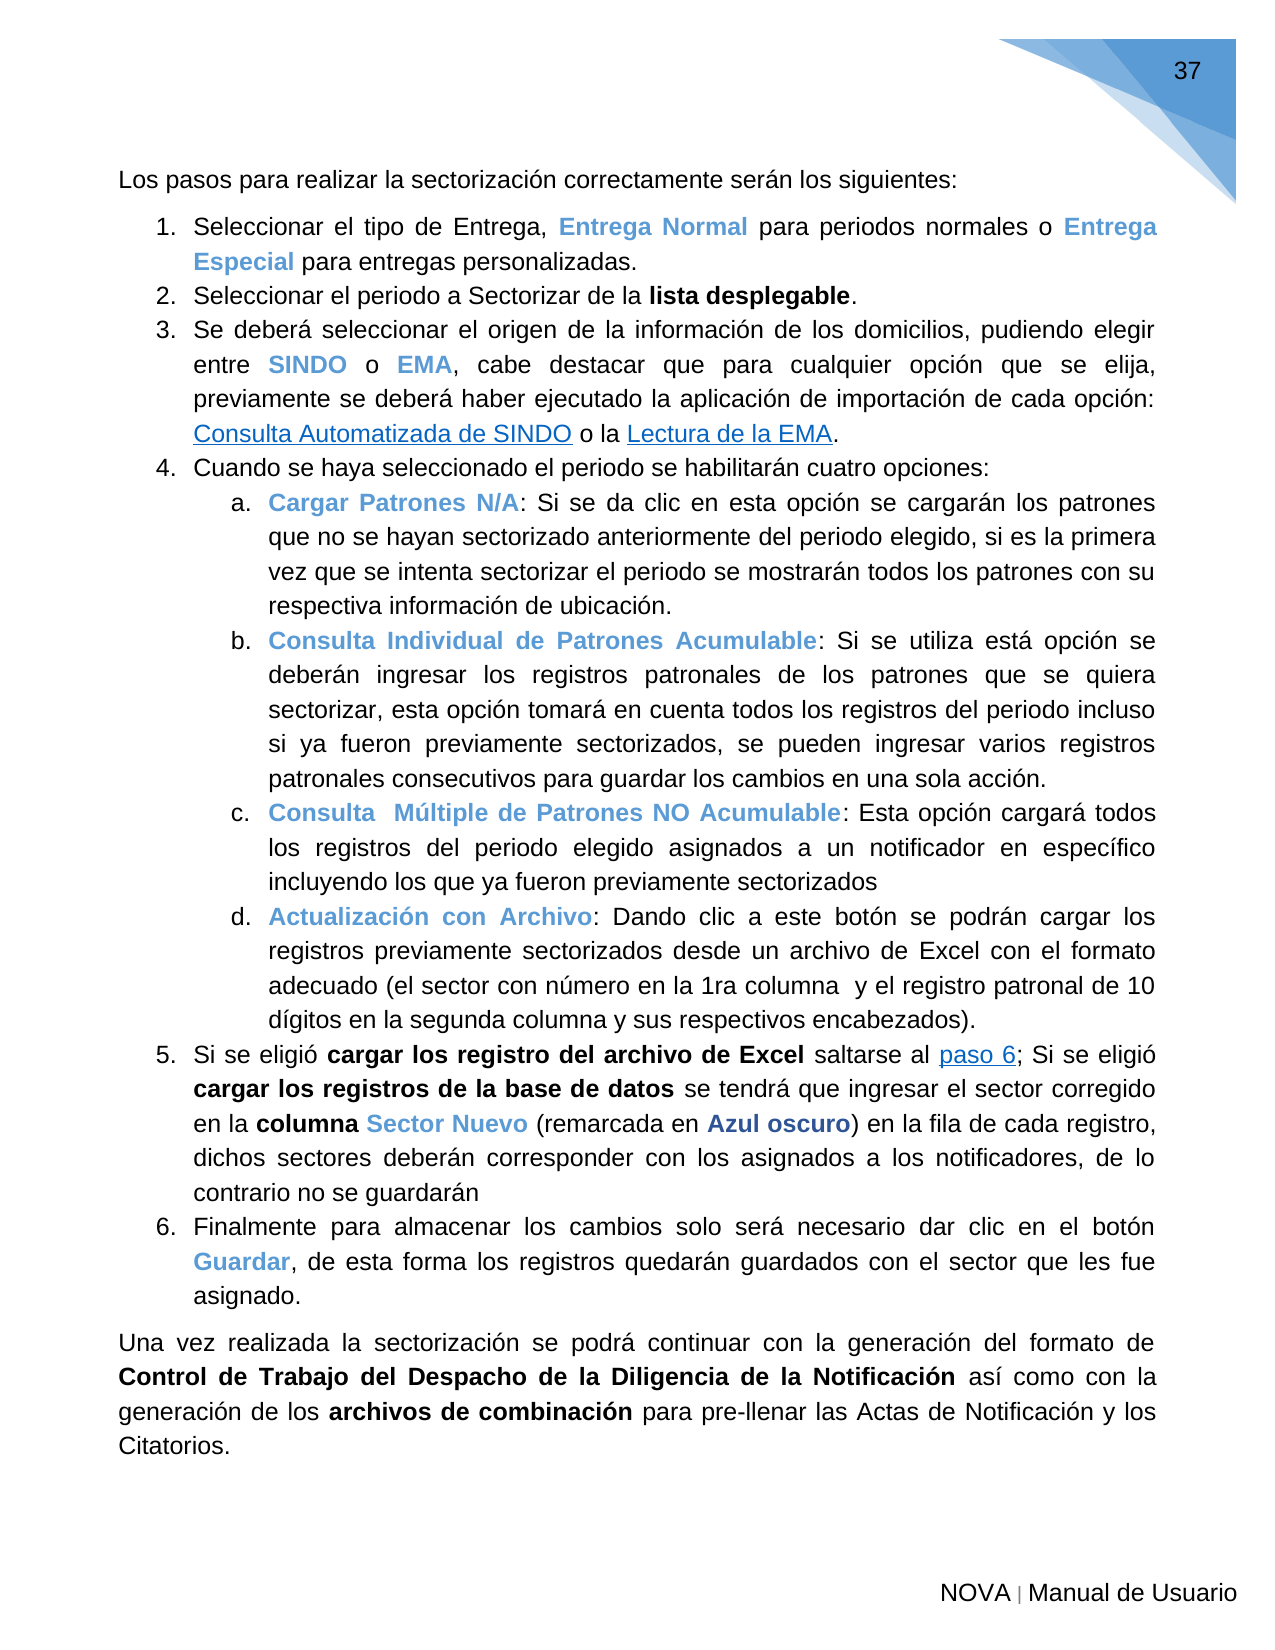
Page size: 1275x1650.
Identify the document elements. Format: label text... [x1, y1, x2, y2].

list Se deberá seleccionar el origen de la información de los domicilios, pudiendo elegir entre SINDO o EMA, cabe destacar que para cualquier opción que se elija, previamente se deberá haber ejecutado la aplicación de importación de cada opción: Consulta Automatizada de SINDO o la Lectura de la EMA. [156, 316, 1157, 448]
list Actualización con Archivo: Dando clic a este botón se podrán cargar los registros previamente sectorizados desde un archivo de Excel con el formato adecuado (el sector con número en la 1ra columna y el registro patronal de 10 dígitos en la segunda columna y sus respectivos encabezados). [231, 902, 1157, 1034]
text Los pasos para realizar la sectorización correctamente serán los siguientes: [118, 165, 1157, 194]
list Cuando se haya seleccionado el periodo se habilitarán cuatro opciones: [156, 453, 1157, 482]
text Una vez realizada la sectorización se podrá continuar con la generación del formato de Control de Trabajo del Despacho de la Diligencia de la Notificación así como con la generación de los archivos de combinación para pre-llenar las Actas de Notificación y los Citatorios. [118, 1328, 1157, 1460]
list Consulta Múltiple de Patrones NO Acumulable: Esta opción cargará todos los registros del periodo elegido asignados a un notificador en específico incluyendo los que ya fueron previamente sectorizados [231, 798, 1157, 896]
list Finalmente para almacenar los cambios solo será necesario dar clic en el botón Guardar, de esta forma los registros quedarán guardados con el sector que les fue asignado. [156, 1212, 1157, 1310]
list Si se eligió cargar los registro del archivo de Excel saltarse al paso 6; Si se eligió cargar los registros de la base de datos se tendrá que ingresar el sector corregido en la columna Sector Nuevo (remarcada en Azul oscuro) en la fila de cada registro, dichos sectores deberán corresponder con los asignados a los notificadores, de lo contrario no se guardarán [156, 1039, 1157, 1206]
list Consulta Individual de Patrones Acumulable: Si se utiliza está opción se deberán ingresar los registros patronales de los patrones que se quiera sectorizar, esta opción tomará en cuenta todos los registros del periodo incluso si ya fueron previamente sectorizados, se pueden ingresar varios registros patronales consecutivos para guardar los cambios en una sola acción. [231, 626, 1157, 792]
list Seleccionar el periodo a Sectorizar de la lista desplegable. [156, 281, 1157, 310]
list Cargar Patrones N/A: Si se da clic en esta opción se cargarán los patrones que no se hayan sectorizado anteriormente del periodo elegido, si es la primera vez que se intenta sectorizar el periodo se mostrarán todos los patrones con su respectiva información de ubicación. [231, 488, 1157, 620]
picture [997, 39, 1236, 205]
list Seleccionar el tipo de Entrega, Entrega Normal para periodos normales o Entrega Especial para entregas personalizadas. [156, 212, 1157, 275]
